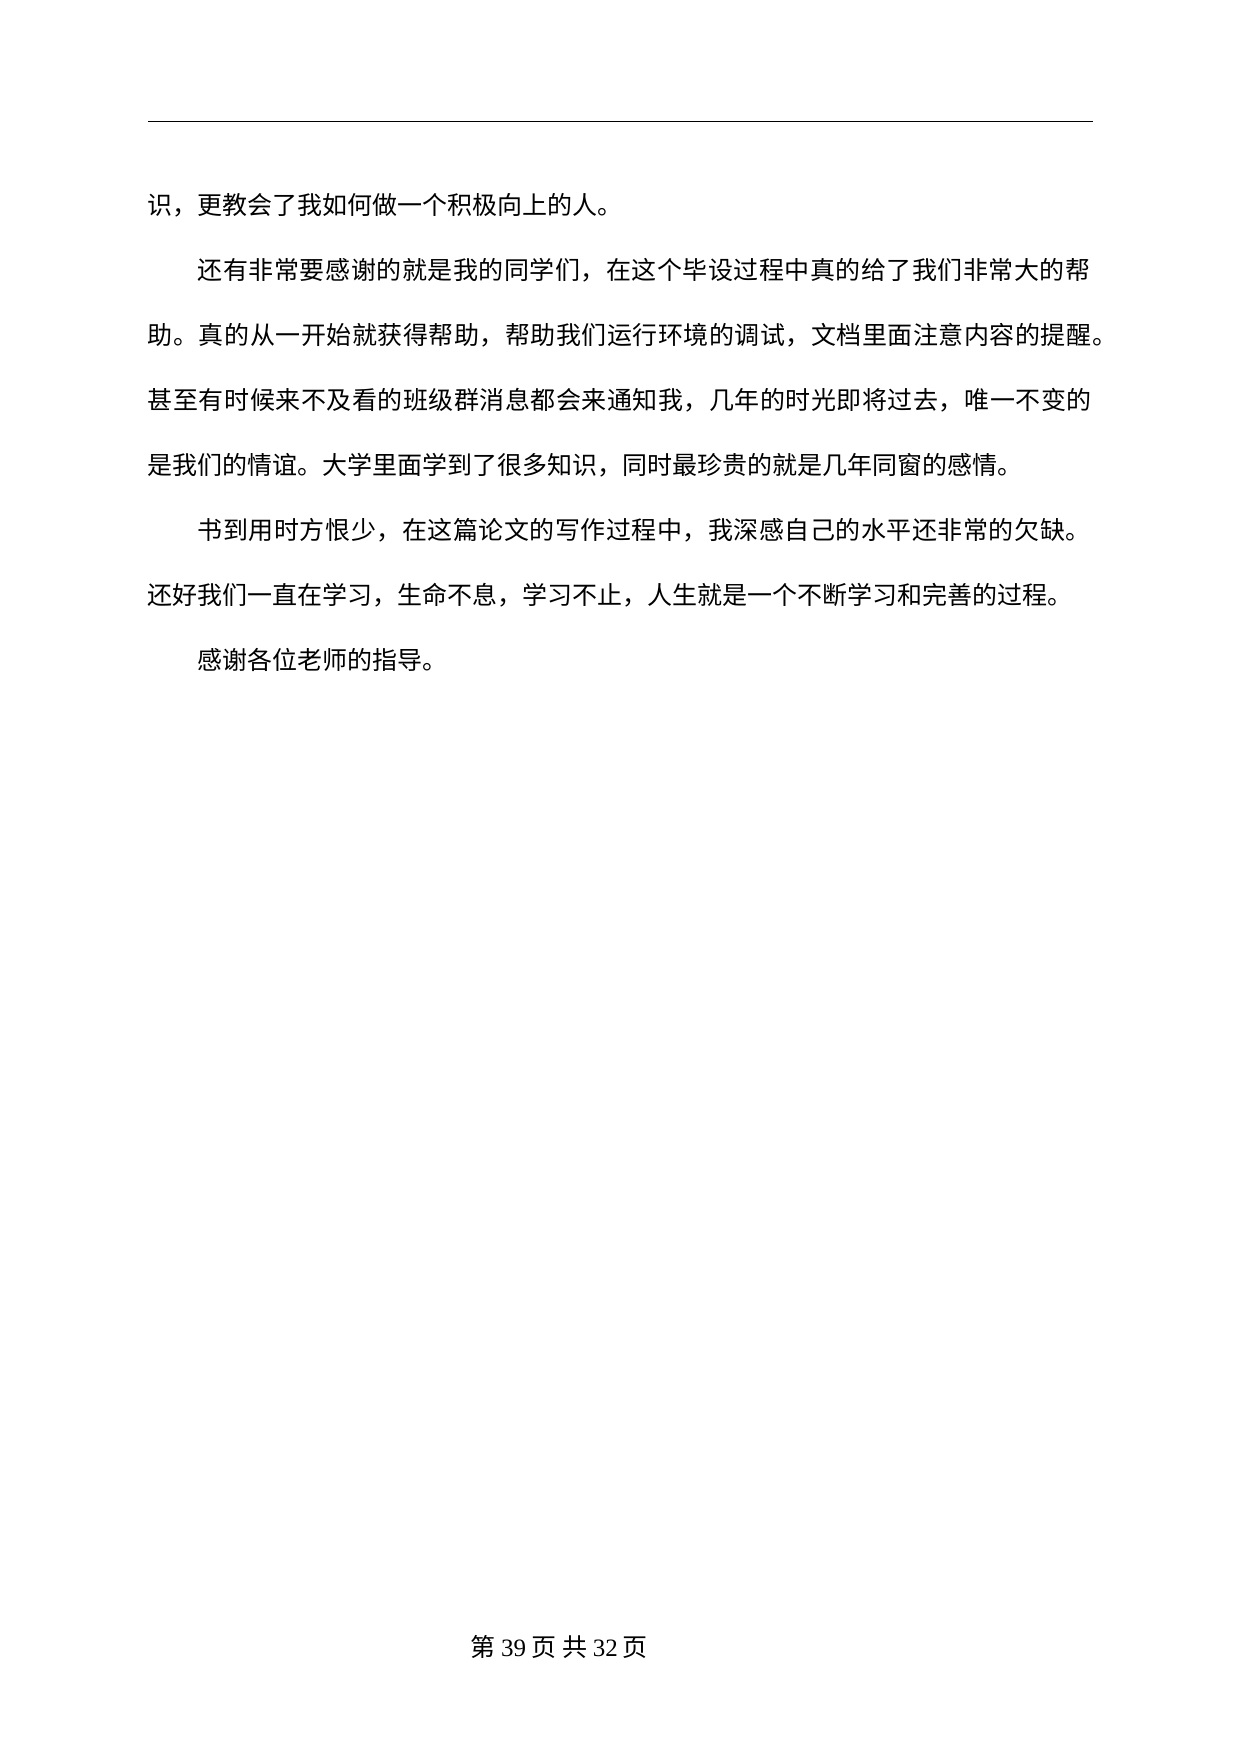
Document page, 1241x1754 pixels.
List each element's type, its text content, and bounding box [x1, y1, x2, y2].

text 感谢各位老师的指导。 [148, 626, 1093, 691]
text 书到用时方恨少，在这篇论文的写作过程中，我深感自己的水平还非常的欠缺。还好我们一直在学习，生命不息，学习不止，人生就是一个不断学习和完善的过程。 [148, 496, 1093, 626]
text 还有非常要感谢的就是我的同学们，在这个毕设过程中真的给了我们非常大的帮助。真的从一开始就获得帮助，帮助我们运行环境的调试，文档里面注意内容的提醒。甚至有时候来不及看的班级群消息都会来通知我，几年的时光即将过去，唯一不变的是我们的情谊。大学里面学到了很多知识，同时最珍贵的就是几年同窗的感情。 [148, 236, 1093, 496]
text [148, 171, 1093, 236]
